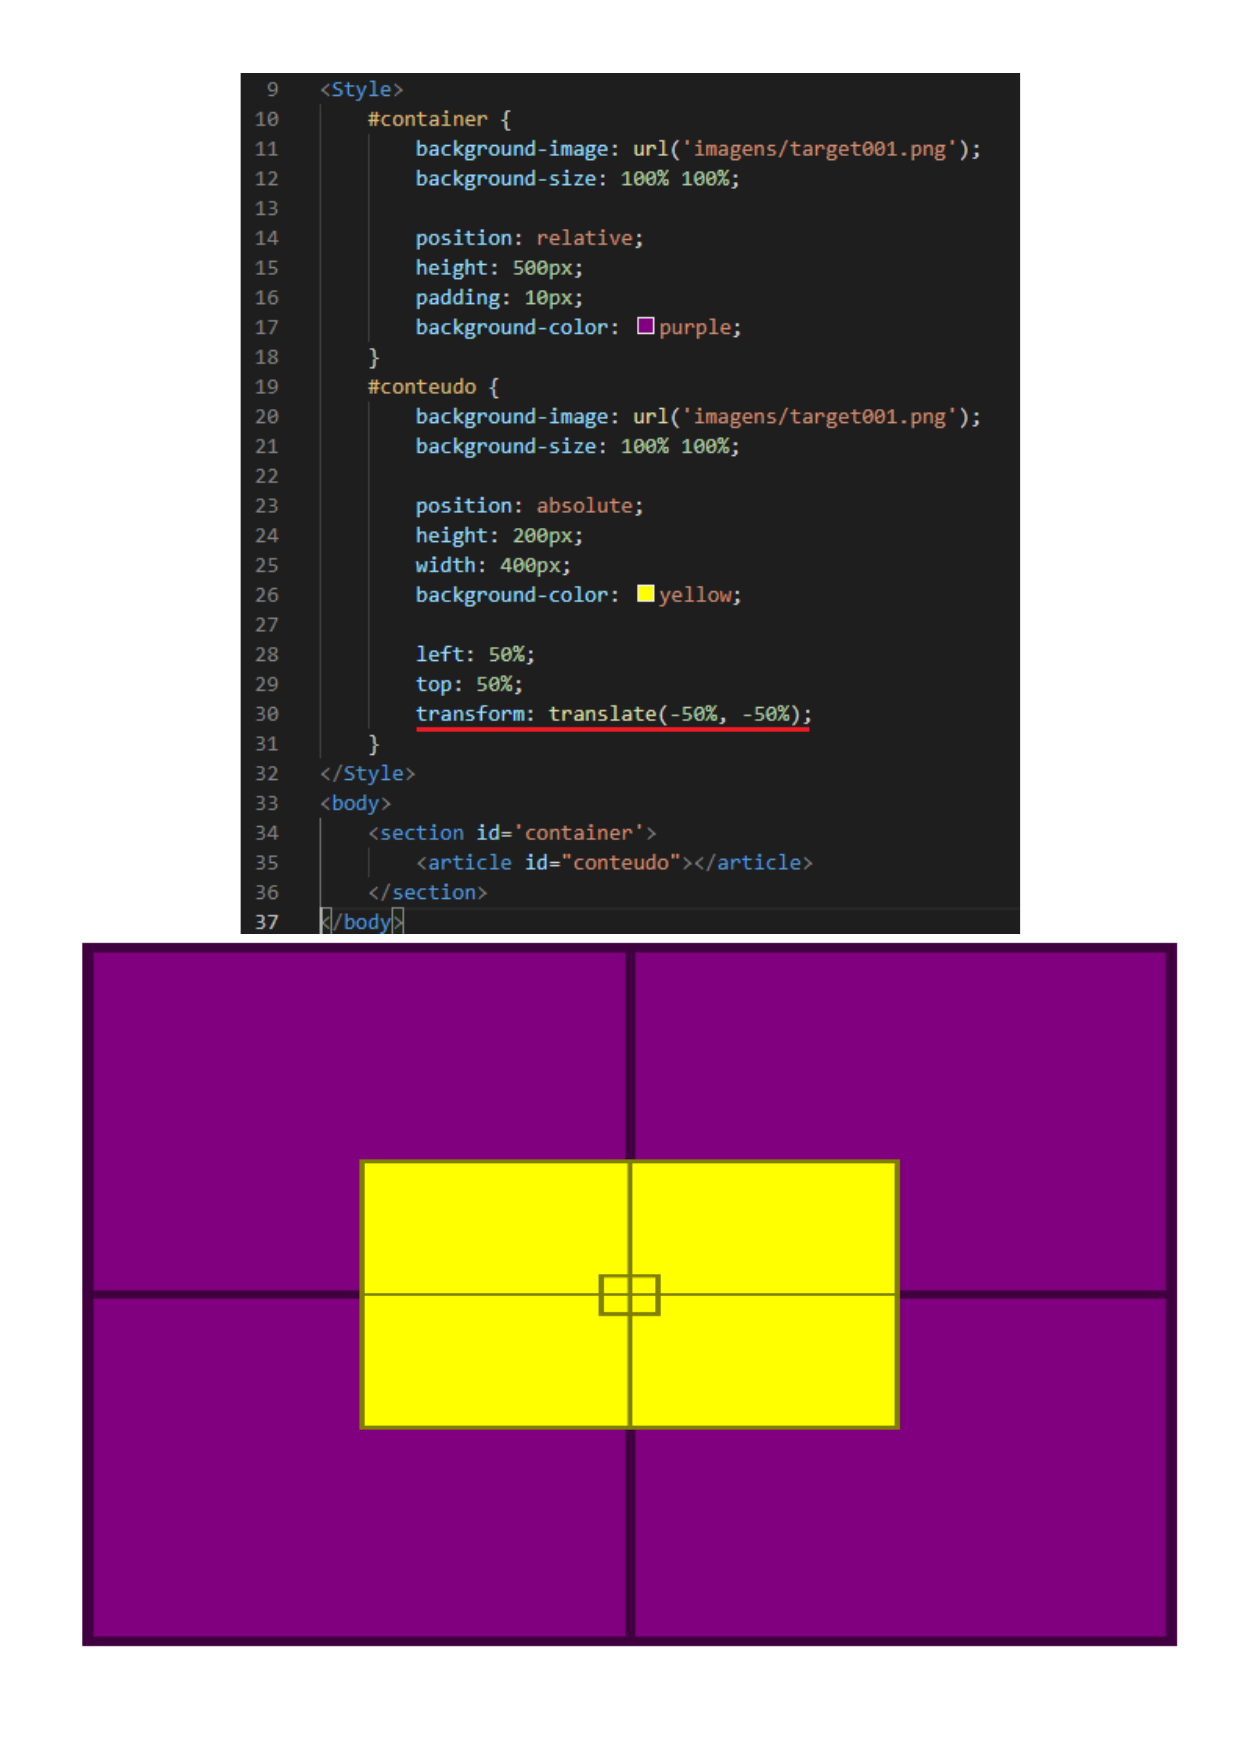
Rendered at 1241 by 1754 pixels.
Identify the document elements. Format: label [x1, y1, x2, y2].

picture [240, 73, 1021, 934]
picture [77, 935, 1184, 1653]
